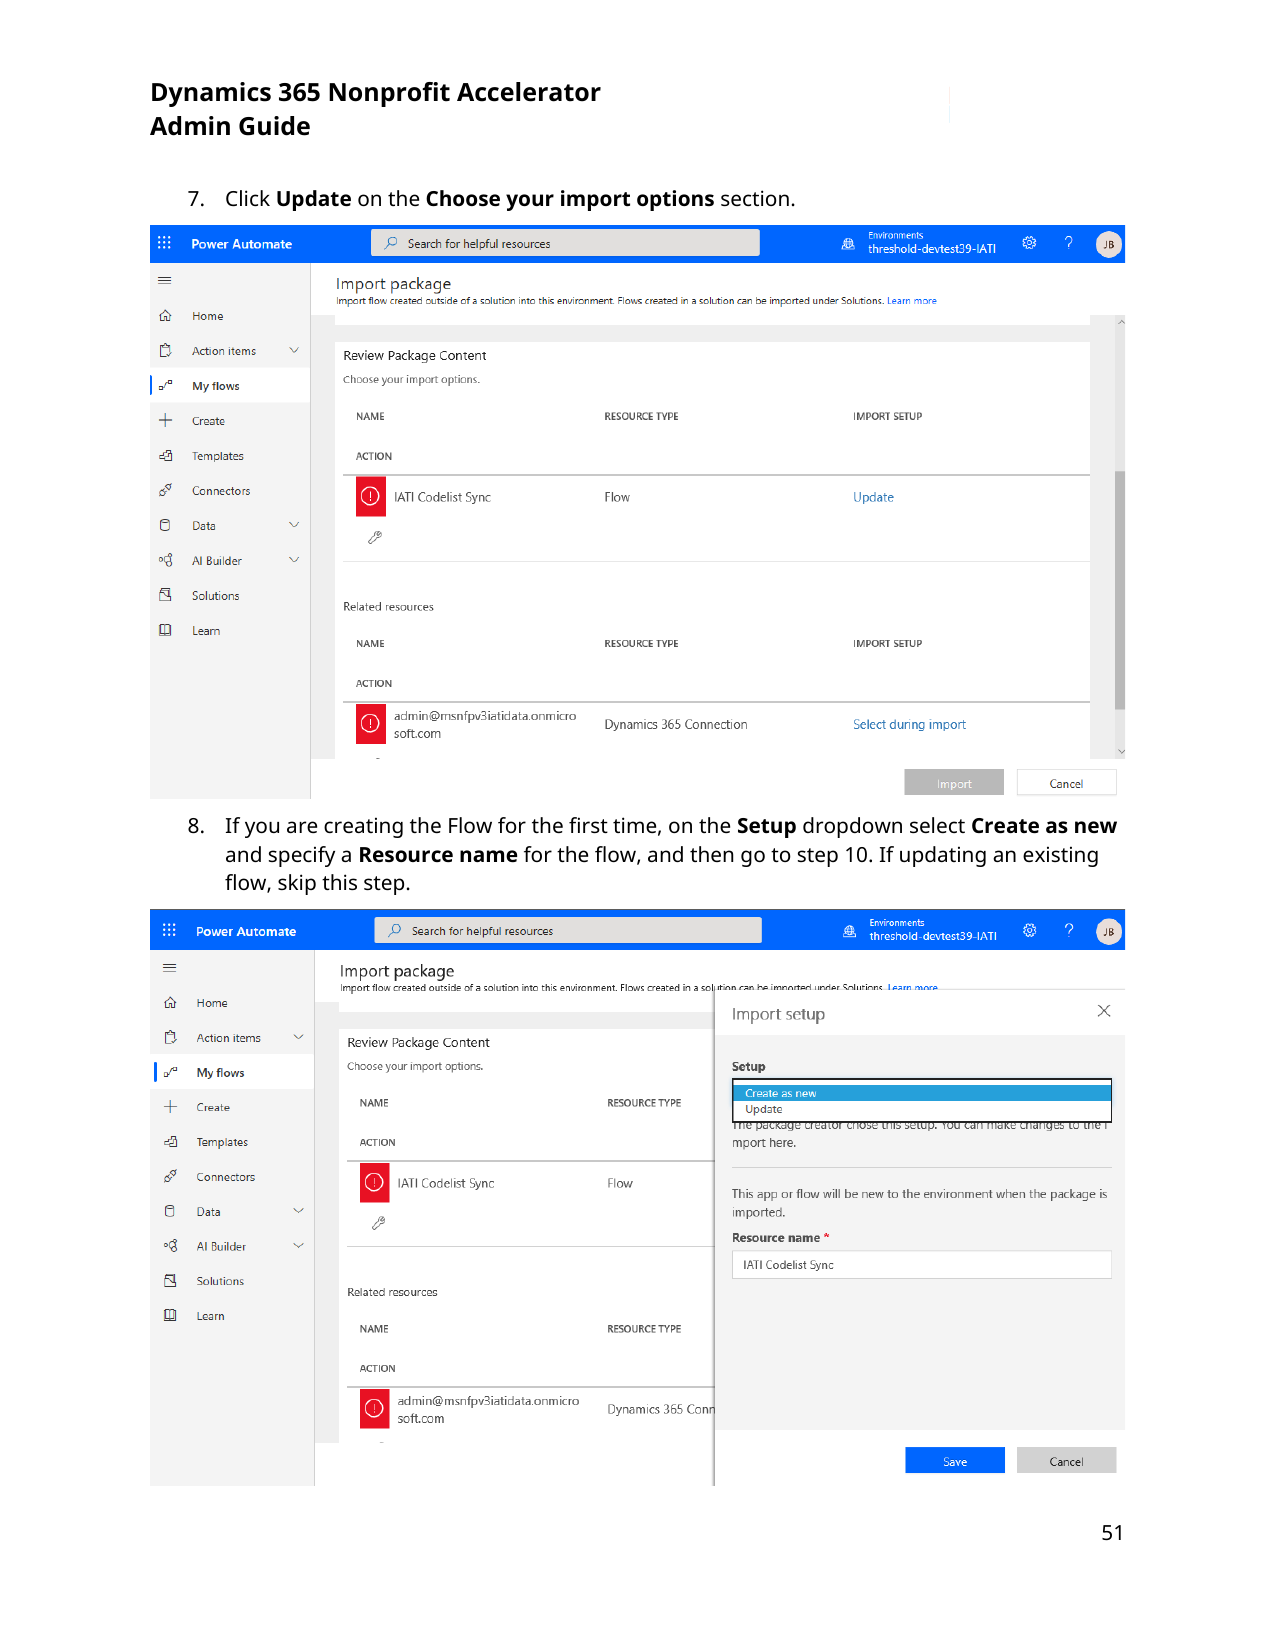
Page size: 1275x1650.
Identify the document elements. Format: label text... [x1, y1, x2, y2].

picture [150, 225, 1125, 799]
list If you are creating the Flow for the first time, on the Setup dropdown select Create as new and specify a Resource name for the flow, and then go to step 10. If updating an existing flow, skip this step. [187, 811, 1125, 897]
picture [150, 909, 1125, 1486]
list Click Update on the Choose your import options section. [187, 184, 1125, 212]
